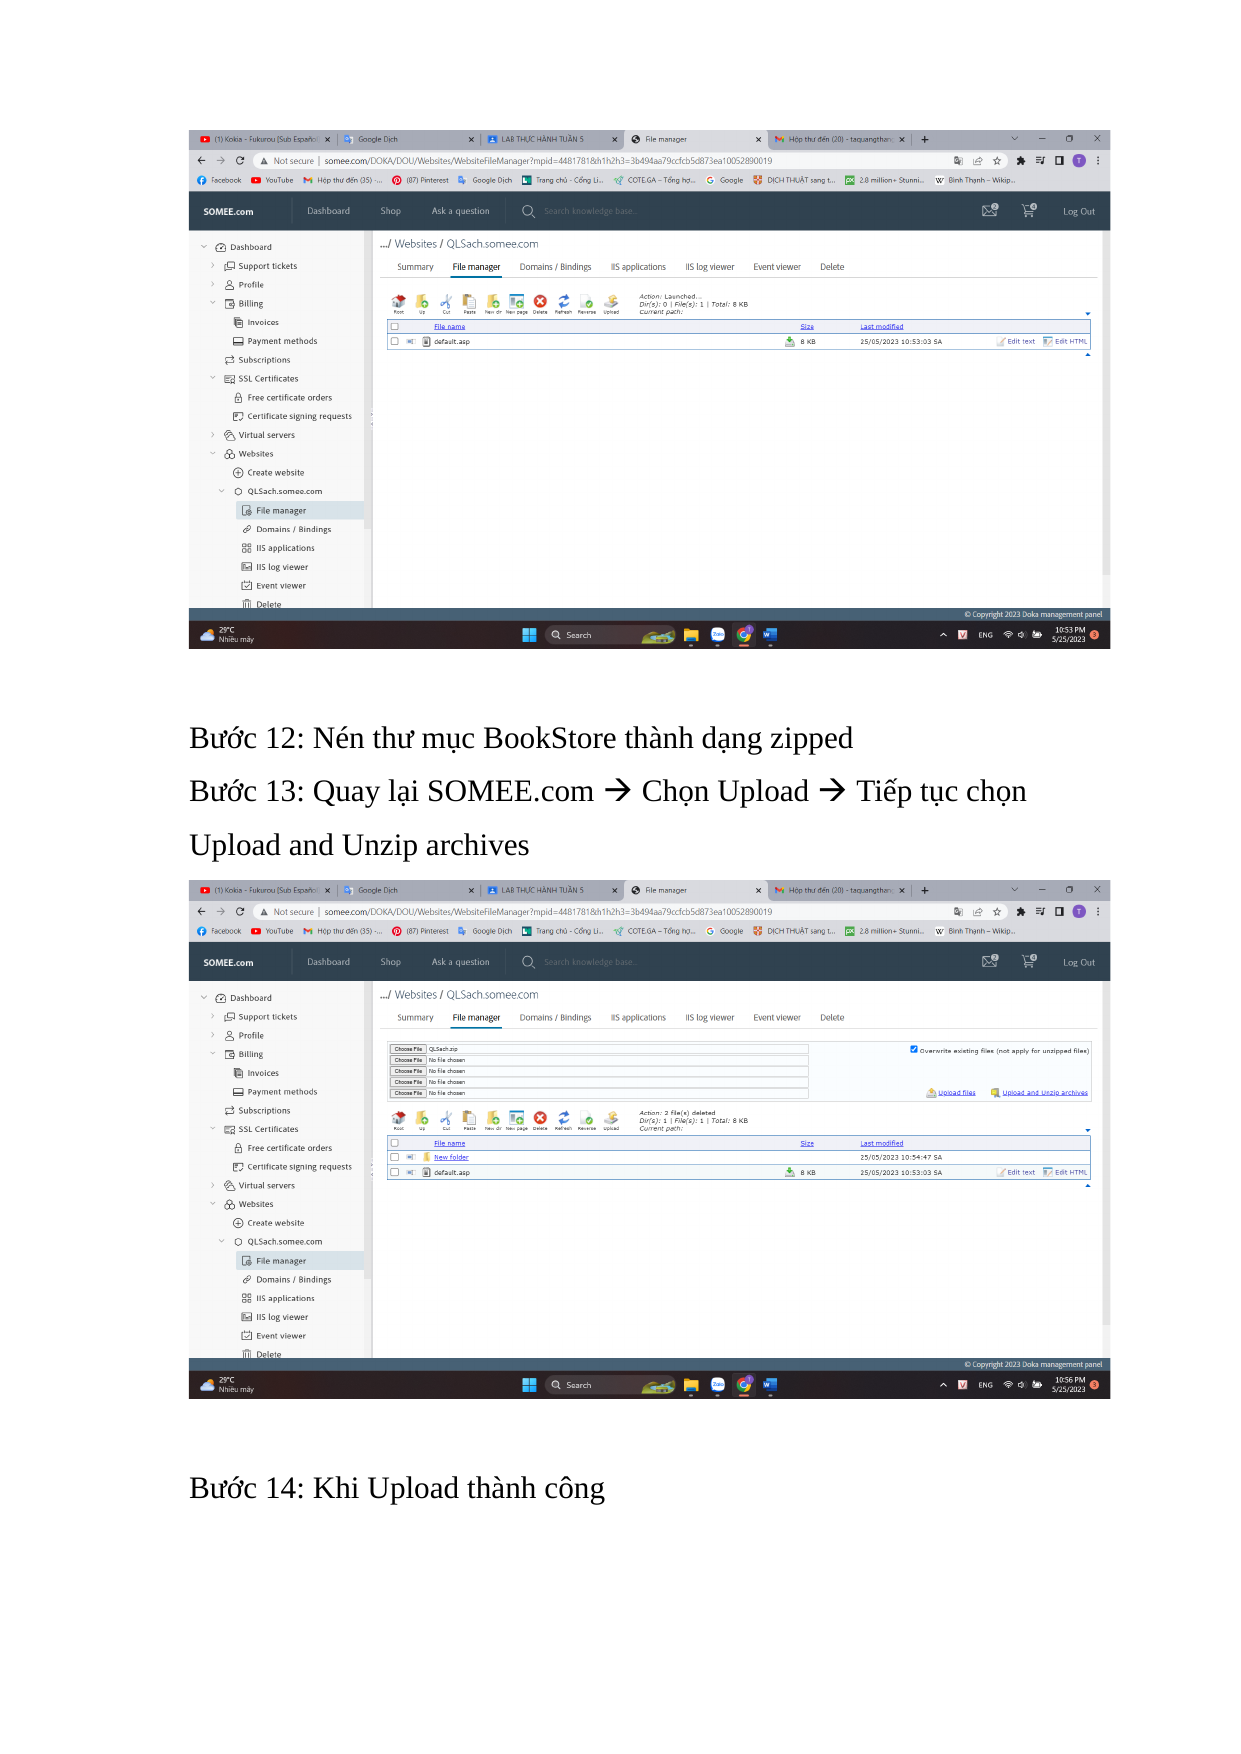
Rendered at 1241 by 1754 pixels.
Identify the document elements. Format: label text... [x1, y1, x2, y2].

list Bước 14: Khi Upload thành công [189, 1469, 1110, 1505]
list Bước 12: Nén thư mục BookStore thành dạng zipped [189, 719, 1110, 755]
list Bước 13: Quay lại SOMEE.com Chọn Upload Tiếp tục chọn Upload and Unzip archives [189, 773, 1110, 862]
picture [188, 880, 1111, 1399]
picture [188, 130, 1111, 649]
